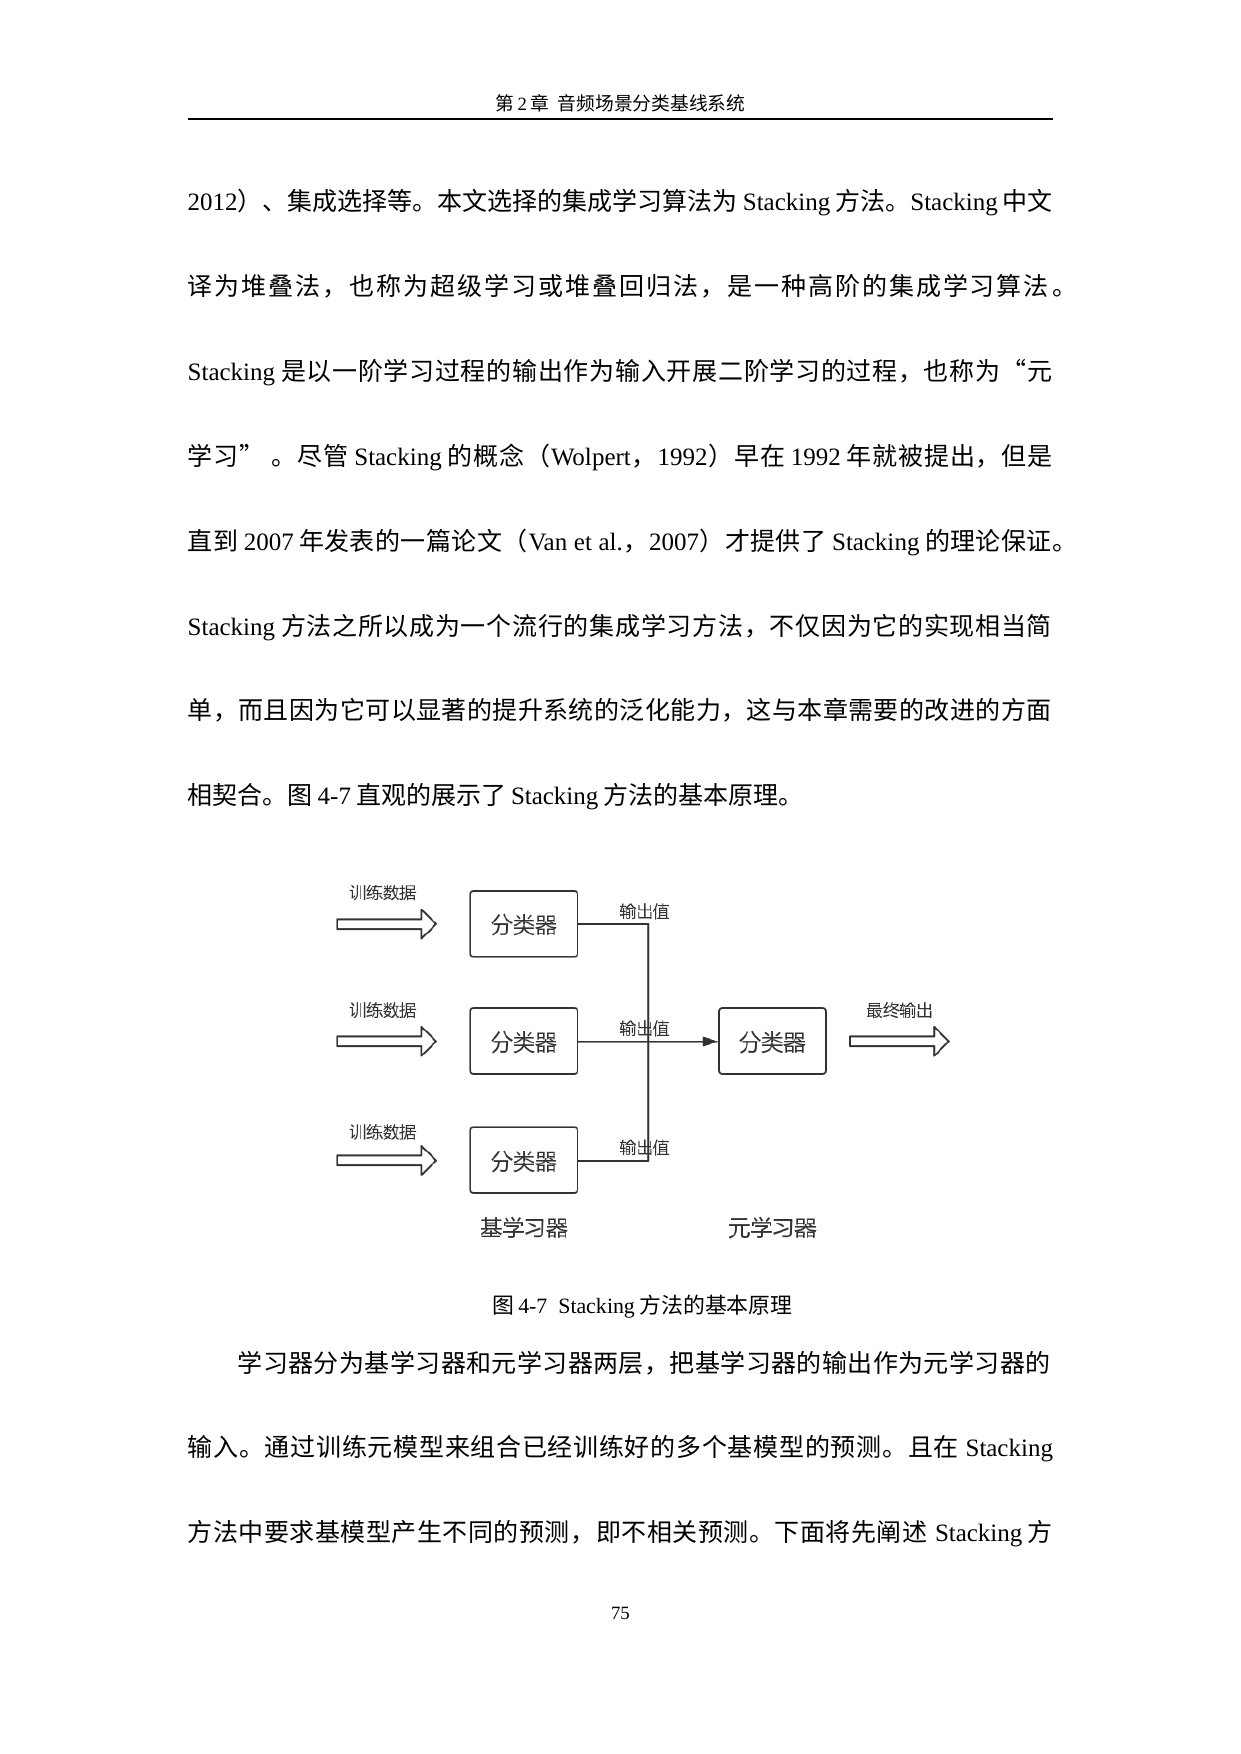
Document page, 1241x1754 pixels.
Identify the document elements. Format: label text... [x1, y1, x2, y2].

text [187, 1327, 1053, 1565]
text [187, 166, 1053, 828]
picture [264, 861, 976, 1260]
subtitle 图4-7 Stacking方法的基本原理 [187, 1287, 1053, 1321]
